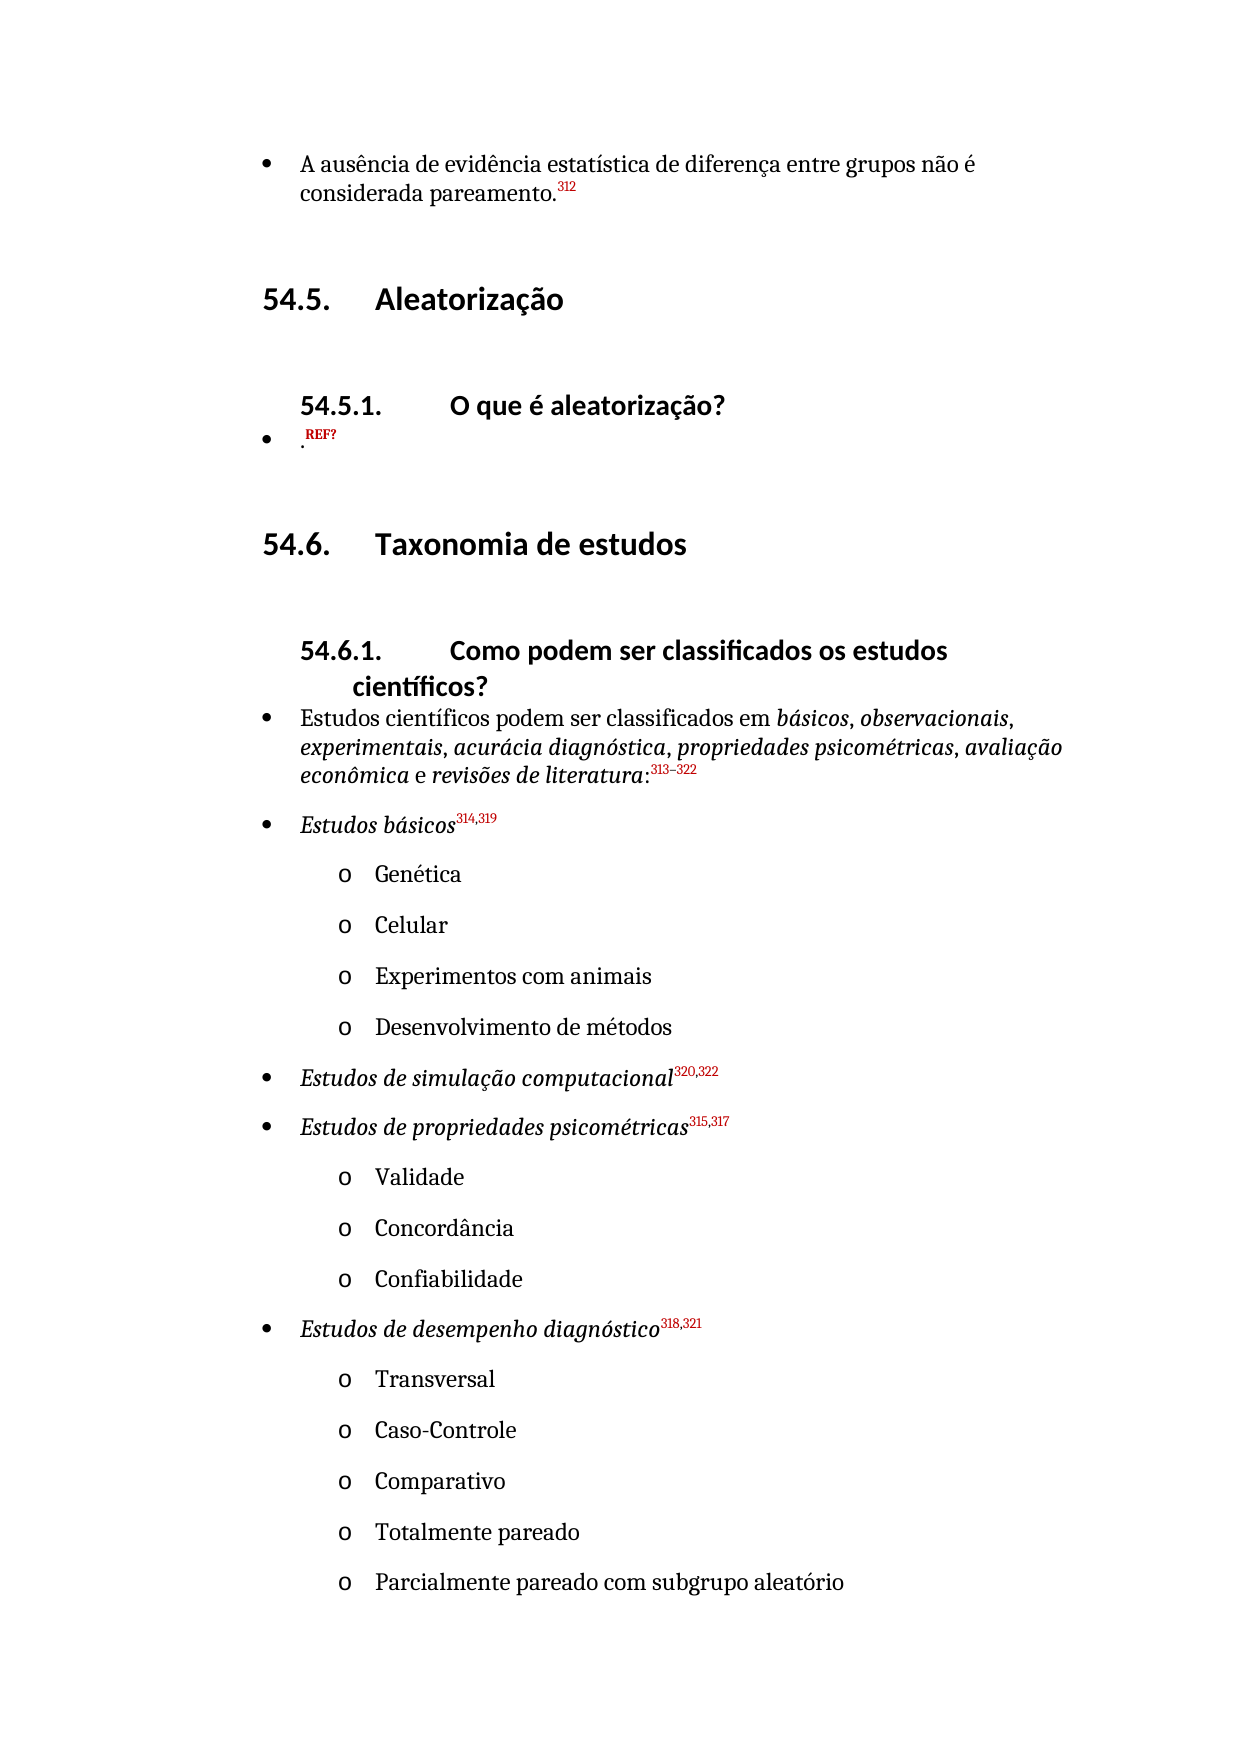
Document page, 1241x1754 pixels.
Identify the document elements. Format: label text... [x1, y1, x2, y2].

list Estudos científicos podem ser classificados em básicos, observacionais, experimentais, acurácia diagnóstica, propriedades psicométricas, avaliação econômica e revisões de literatura:313–322 [262, 704, 1090, 790]
subtitle Aleatorização [262, 278, 1090, 319]
list Caso-Controle [337, 1416, 1090, 1446]
list .REF? [262, 426, 1090, 455]
list Desenvolvimento de métodos [337, 1013, 1090, 1043]
list Genética [337, 860, 1090, 890]
subtitle Taxonomia de estudos [262, 523, 1090, 564]
list Celular [337, 911, 1090, 941]
list Concordância [337, 1214, 1090, 1244]
list Estudos de propriedades psicométricas315,317 [262, 1113, 1090, 1142]
subtitle O que é aleatorização? [300, 387, 1090, 423]
list Validade [337, 1163, 1090, 1193]
subtitle Como podem ser classificados os estudos científicos? [300, 632, 1090, 704]
list Transversal [337, 1365, 1090, 1395]
list Parcialmente pareado com subgrupo aleatório [337, 1568, 1090, 1598]
list Comparativo [337, 1467, 1090, 1497]
list A ausência de evidência estatística de diferença entre grupos não é considerada pareamento.312 [262, 150, 1090, 207]
list Totalmente pareado [337, 1517, 1090, 1547]
list Estudos básicos314,319 [262, 811, 1090, 839]
list Confiabilidade [337, 1264, 1090, 1294]
list Estudos de simulação computacional320,322 [262, 1064, 1090, 1092]
list Experimentos com animais [337, 962, 1090, 992]
list Estudos de desempenho diagnóstico318,321 [262, 1315, 1090, 1344]
